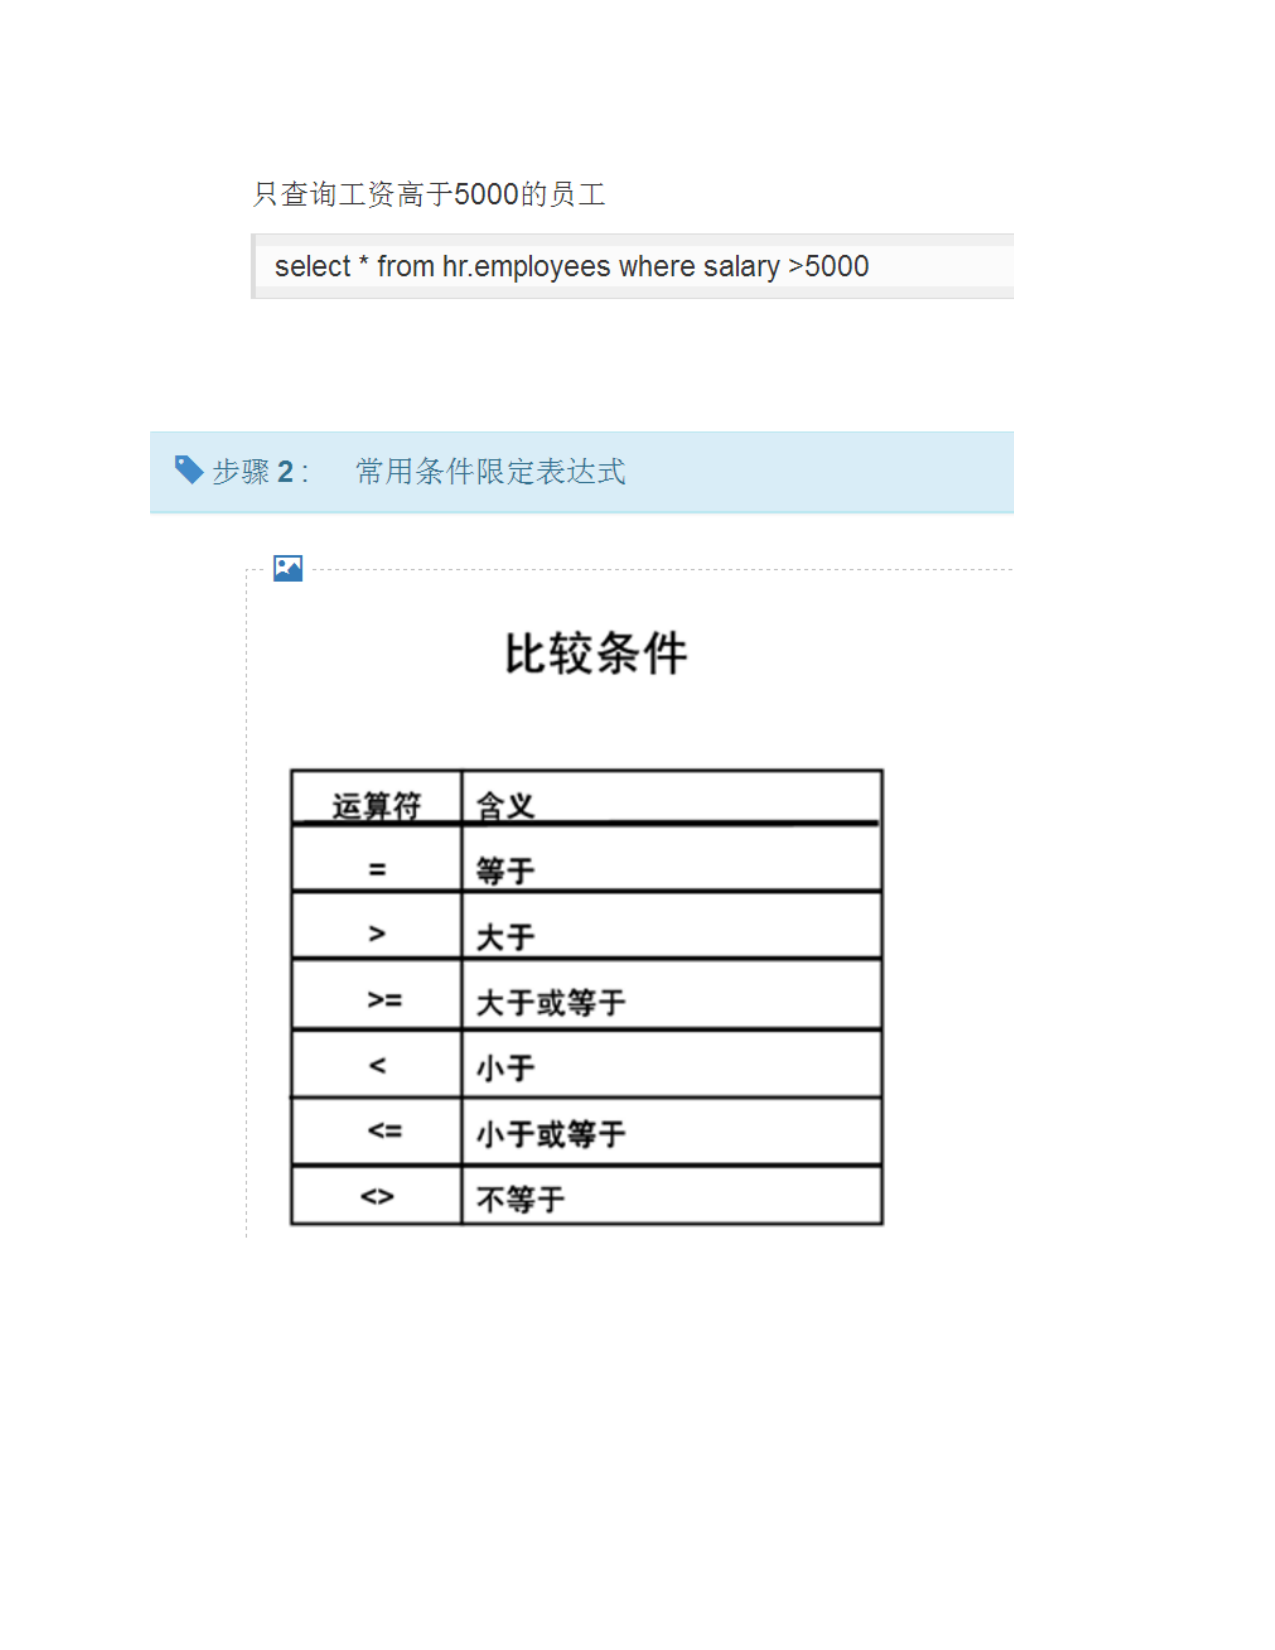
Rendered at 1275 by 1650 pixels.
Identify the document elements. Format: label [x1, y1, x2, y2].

picture [150, 150, 1014, 1239]
